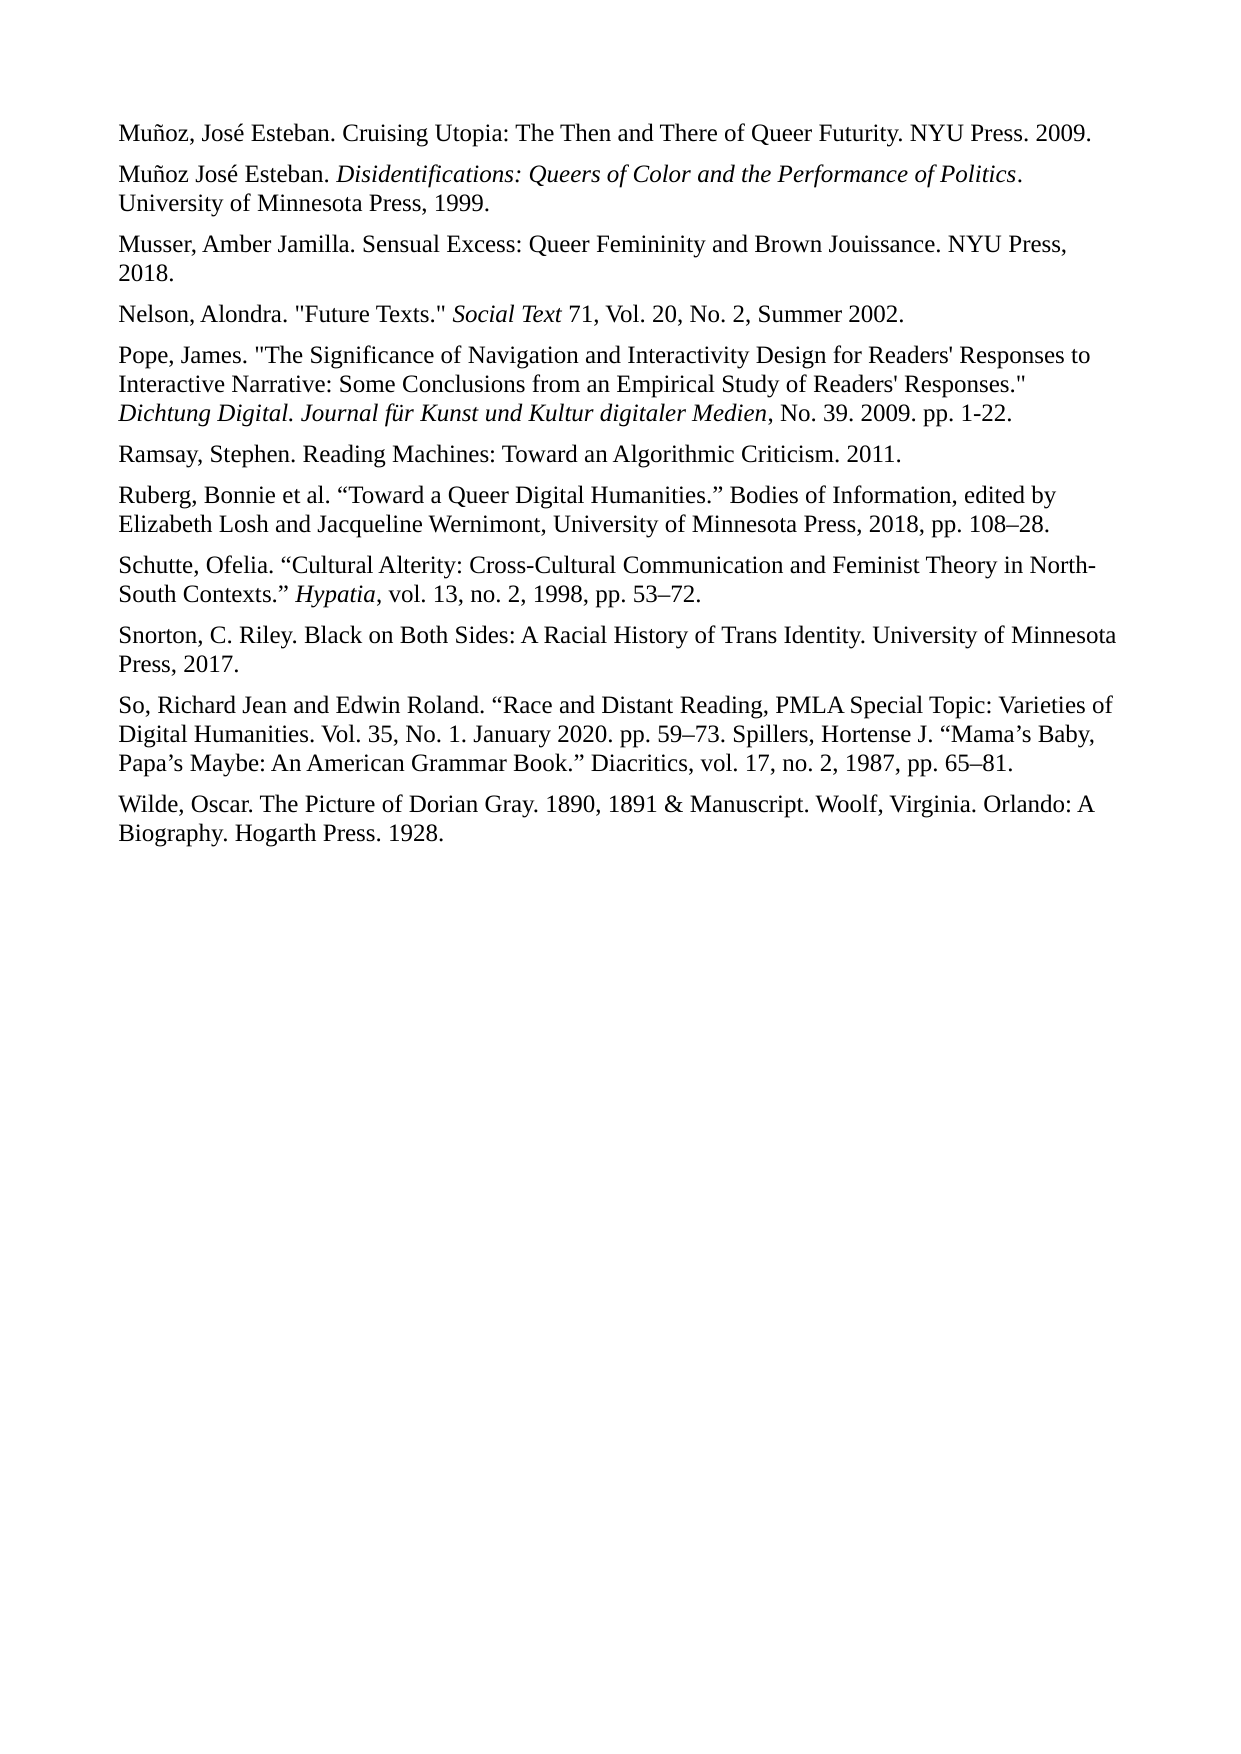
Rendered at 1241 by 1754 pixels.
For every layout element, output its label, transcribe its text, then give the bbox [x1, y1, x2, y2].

text Muñoz José Esteban. Disidentifications: Queers of Color and the Performance of Politics. University of Minnesota Press, 1999. [118, 159, 1122, 217]
text Snorton, C. Riley. Black on Both Sides: A Racial History of Trans Identity. University of Minnesota Press, 2017. [118, 621, 1122, 678]
text Musser, Amber Jamilla. Sensual Excess: Queer Femininity and Brown Jouissance. NYU Press, 2018. [118, 229, 1122, 287]
text So, Richard Jean and Edwin Roland. “Race and Distant Reading, PMLA Special Topic: Varieties of Digital Humanities. Vol. 35, No. 1. January 2020. pp. 59–73. Spillers, Hortense J. “Mama’s Baby, Papa’s Maybe: An American Grammar Book.” Diacritics, vol. 17, no. 2, 1987, pp. 65–81. [118, 691, 1122, 777]
text Schutte, Ofelia. “Cultural Alterity: Cross-Cultural Communication and Feminist Theory in North-South Contexts.” Hypatia, vol. 13, no. 2, 1998, pp. 53–72. [118, 551, 1122, 608]
text Wilde, Oscar. The Picture of Dorian Gray. 1890, 1891 & Manuscript. Woolf, Virginia. Orlando: A Biography. Hogarth Press. 1928. [118, 789, 1122, 847]
text Ruberg, Bonnie et al. “Toward a Queer Digital Humanities.” Bodies of Information, edited by Elizabeth Losh and Jacqueline Wernimont, University of Minnesota Press, 2018, pp. 108–28. [118, 481, 1122, 538]
text Muñoz, José Esteban. Cruising Utopia: The Then and There of Queer Futurity. NYU Press. 2009. [118, 118, 1122, 147]
text Nelson, Alondra. "Future Texts." Social Text 71, Vol. 20, No. 2, Summer 2002. [118, 299, 1122, 328]
text Pope, James. "The Significance of Navigation and Interactivity Design for Readers' Responses to Interactive Narrative: Some Conclusions from an Empirical Study of Readers' Responses." Dichtung Digital. Journal für Kunst und Kultur digitaler Medien, No. 39. 2009. pp. 1-22. [118, 341, 1122, 427]
text Ramsay, Stephen. Reading Machines: Toward an Algorithmic Criticism. 2011. [118, 439, 1122, 468]
